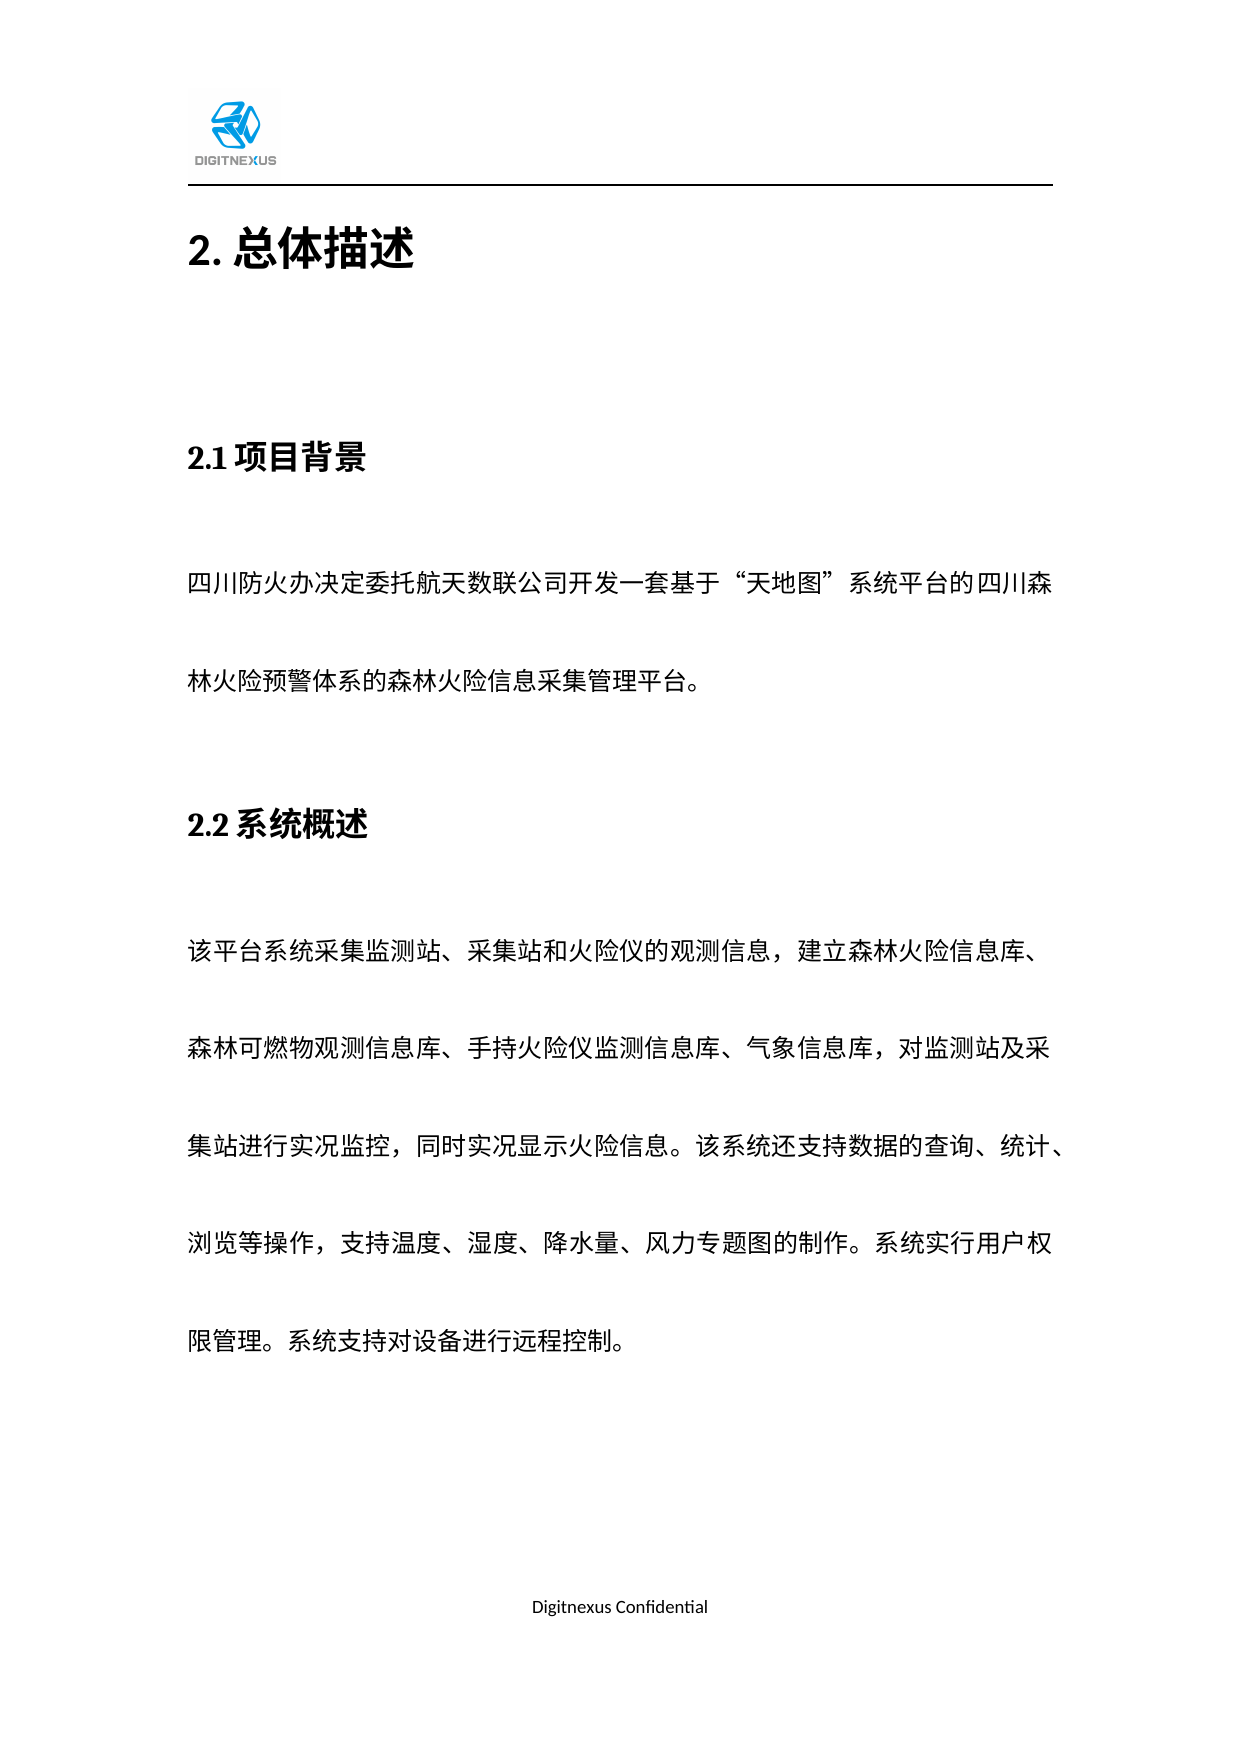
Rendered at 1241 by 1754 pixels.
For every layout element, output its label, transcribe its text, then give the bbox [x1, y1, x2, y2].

text 该平台系统采集监测站、采集站和火险仪的观测信息，建立森林火险信息库、森林可燃物观测信息库、手持火险仪监测信息库、气象信息库，对监测站及采集站进行实况监控，同时实况显示火险信息。该系统还支持数据的查询、统计、浏览等操作，支持温度、湿度、降水量、风力专题图的制作。系统实行用户权限管理。系统支持对设备进行远程控制。 [187, 917, 1053, 1372]
subtitle 总体描述 [187, 197, 1053, 294]
picture [187, 88, 282, 183]
text 四川防火办决定委托航天数联公司开发一套基于“天地图”系统平台的四川森林火险预警体系的森林火险信息采集管理平台。 [187, 549, 1053, 712]
subtitle 2.1项目背景 [187, 422, 1053, 487]
subtitle 2.2系统概述 [187, 789, 1053, 854]
